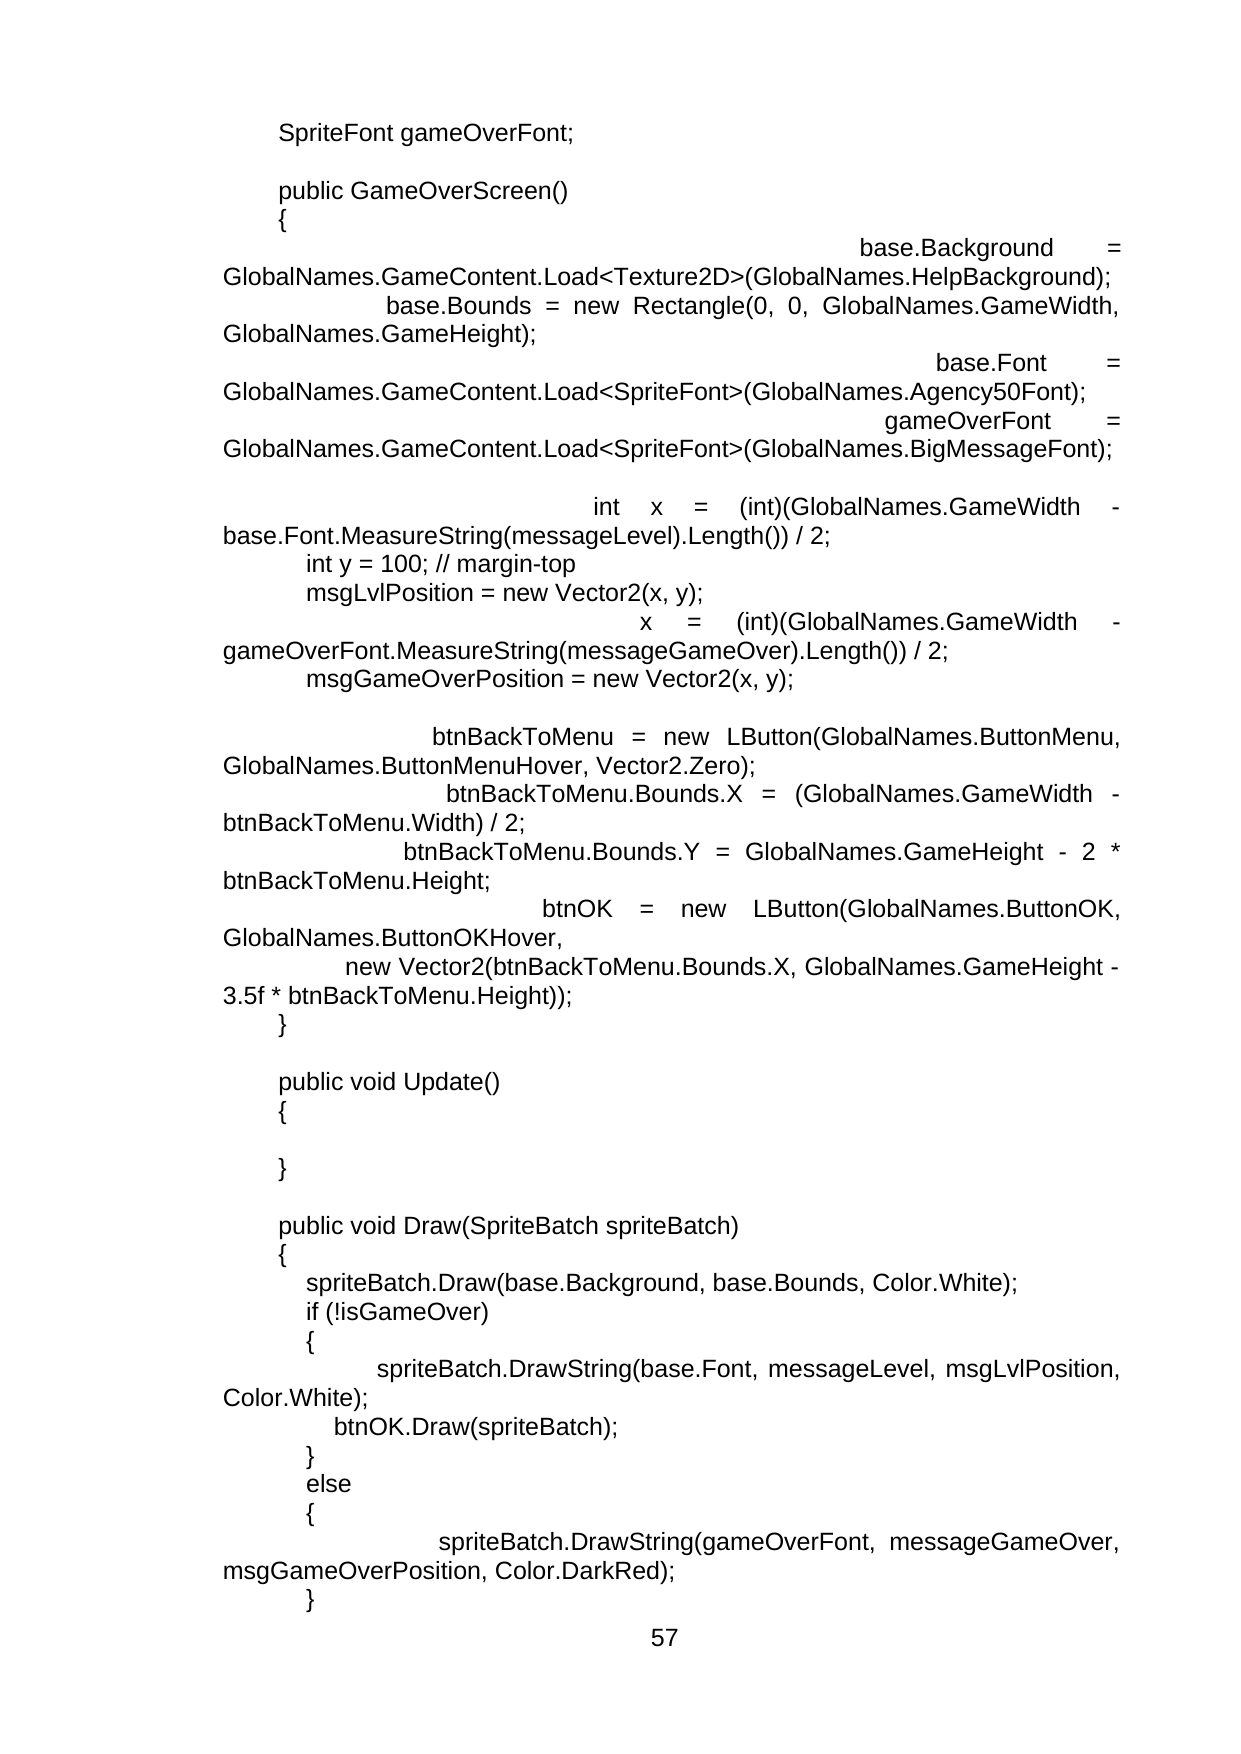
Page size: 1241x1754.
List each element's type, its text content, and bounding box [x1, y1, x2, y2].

text spriteBatch.DrawString(base.Font, messageLevel, msgLvlPosition, Color.White); [223, 1354, 1122, 1412]
text } [223, 1584, 1122, 1613]
text btnBackToMenu.Bounds.Y = GlobalNames.GameHeight - 2 * btnBackToMenu.Height; [223, 837, 1122, 894]
text { [223, 1498, 1122, 1527]
text { [223, 1239, 1122, 1268]
text { [223, 1096, 1122, 1124]
text } [223, 1441, 1122, 1469]
text spriteBatch.DrawString(gameOverFont, messageGameOver, msgGameOverPosition, Color.DarkRed); [223, 1527, 1122, 1584]
text btnBackToMenu = new LButton(GlobalNames.ButtonMenu, GlobalNames.ButtonMenuHover, Vector2.Zero); [223, 722, 1122, 779]
text if (!isGameOver) [223, 1297, 1122, 1326]
text msgGameOverPosition = new Vector2(x, y); [223, 664, 1122, 693]
text public GameOverScreen() [223, 176, 1122, 204]
text { [223, 204, 1122, 233]
text public void Draw(SpriteBatch spriteBatch) [223, 1211, 1122, 1239]
text } [223, 1153, 1122, 1182]
text base.Background = GlobalNames.GameContent.Load<Texture2D>(GlobalNames.HelpBackground); [223, 233, 1122, 291]
text base.Font = GlobalNames.GameContent.Load<SpriteFont>(GlobalNames.Agency50Font); [223, 348, 1122, 406]
text btnOK.Draw(spriteBatch); [223, 1412, 1122, 1441]
text base.Bounds = new Rectangle(0, 0, GlobalNames.GameWidth, GlobalNames.GameHeight); [223, 291, 1122, 348]
text x = (int)(GlobalNames.GameWidth - gameOverFont.MeasureString(messageGameOver).Length()) / 2; [223, 607, 1122, 664]
text msgLvlPosition = new Vector2(x, y); [223, 578, 1122, 607]
text int x = (int)(GlobalNames.GameWidth - base.Font.MeasureString(messageLevel).Length()) / 2; [223, 492, 1122, 549]
text else [223, 1469, 1122, 1498]
text } [223, 1009, 1122, 1038]
text btnOK = new LButton(GlobalNames.ButtonOK, GlobalNames.ButtonOKHover, [223, 894, 1122, 952]
text spriteBatch.Draw(base.Background, base.Bounds, Color.White); [223, 1268, 1122, 1297]
text btnBackToMenu.Bounds.X = (GlobalNames.GameWidth - btnBackToMenu.Width) / 2; [223, 779, 1122, 837]
text public void Update() [223, 1067, 1122, 1096]
text { [223, 1326, 1122, 1354]
text gameOverFont = GlobalNames.GameContent.Load<SpriteFont>(GlobalNames.BigMessageFont); [223, 406, 1122, 463]
text new Vector2(btnBackToMenu.Bounds.X, GlobalNames.GameHeight - 3.5f * btnBackToMenu.Height)); [223, 952, 1122, 1009]
text int y = 100; // margin-top [223, 549, 1122, 578]
text SpriteFont gameOverFont; [223, 118, 1122, 147]
